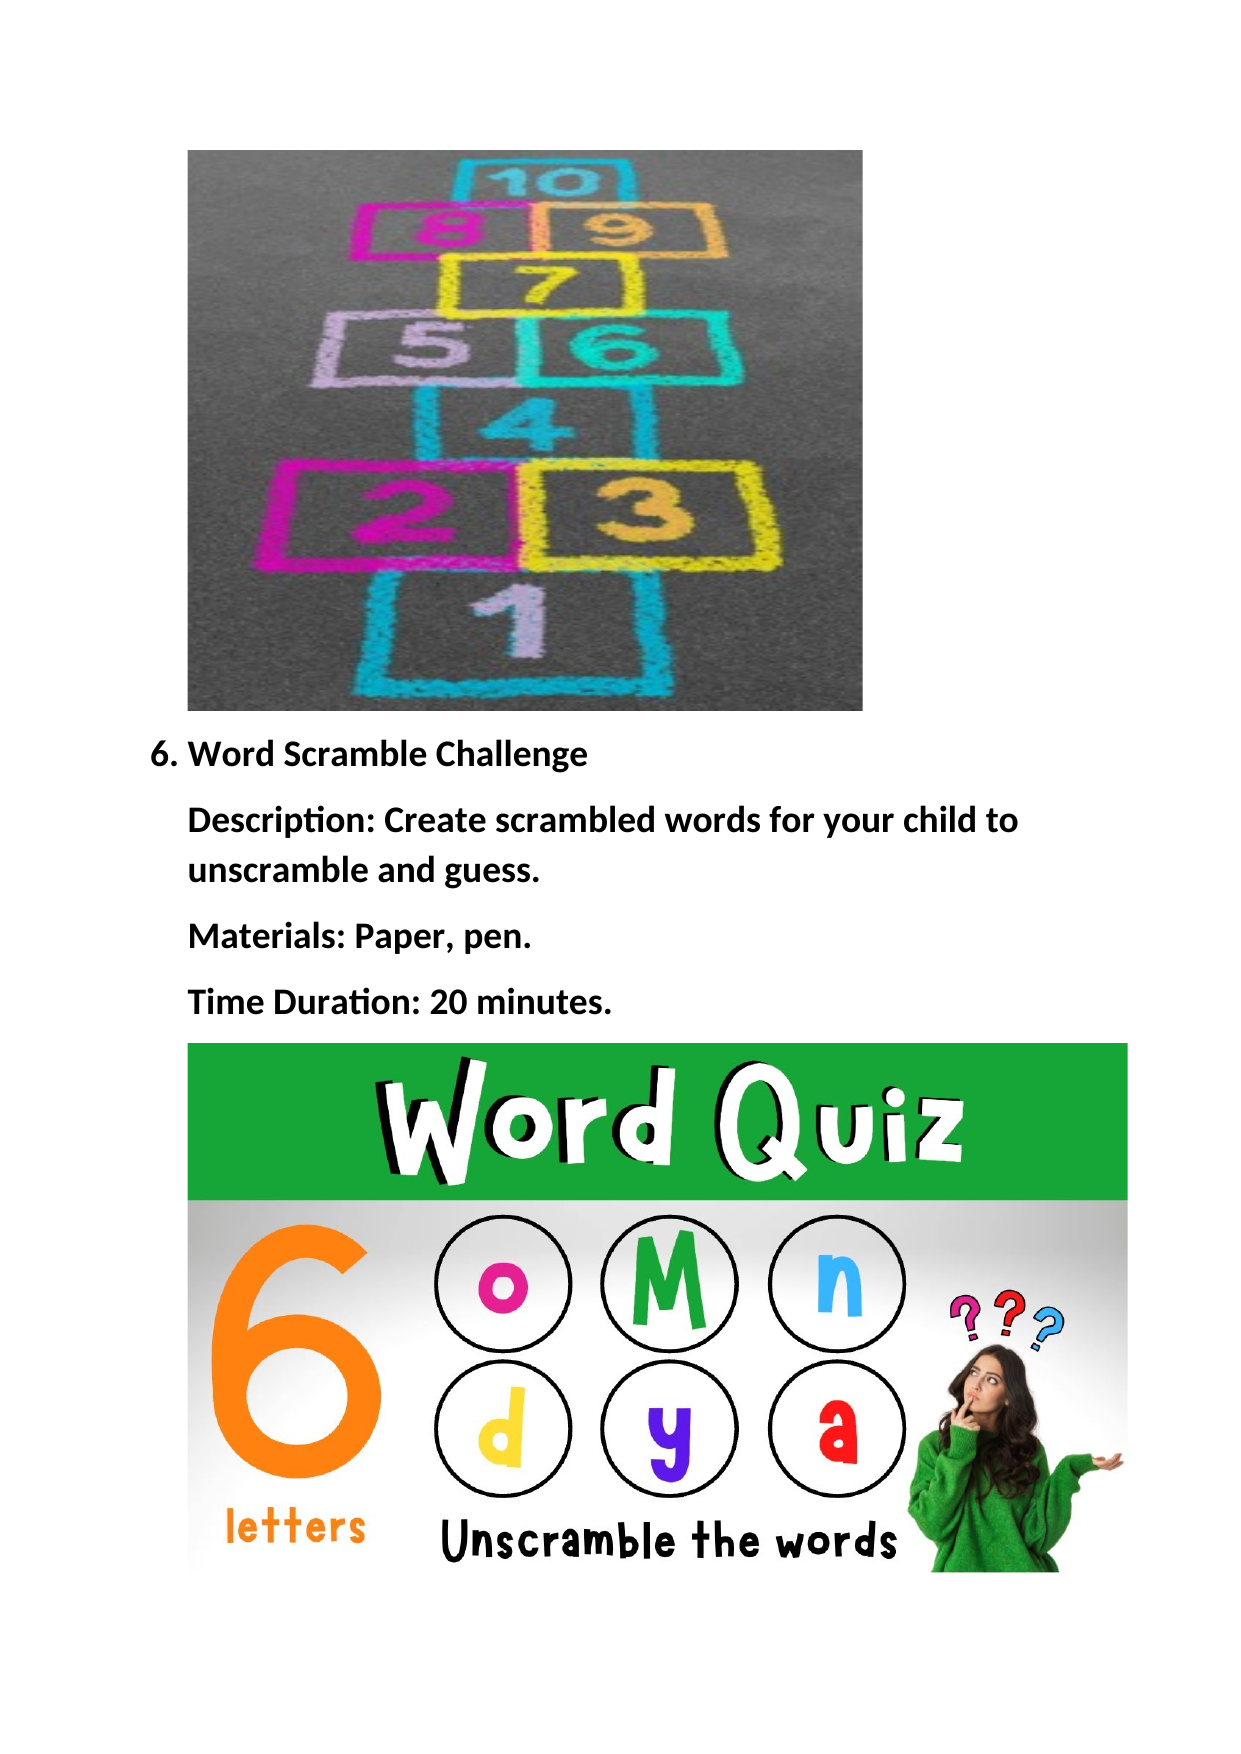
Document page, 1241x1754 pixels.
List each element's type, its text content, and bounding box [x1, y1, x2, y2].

text Description: Create scrambled words for your child to unscramble and guess. [187, 796, 1090, 891]
list Word Scramble Challenge [150, 730, 1090, 776]
text Time Duration: 20 minutes. [187, 978, 1090, 1024]
picture [187, 150, 863, 711]
picture [187, 1043, 1128, 1573]
text Materials: Paper, pen. [187, 912, 1090, 957]
